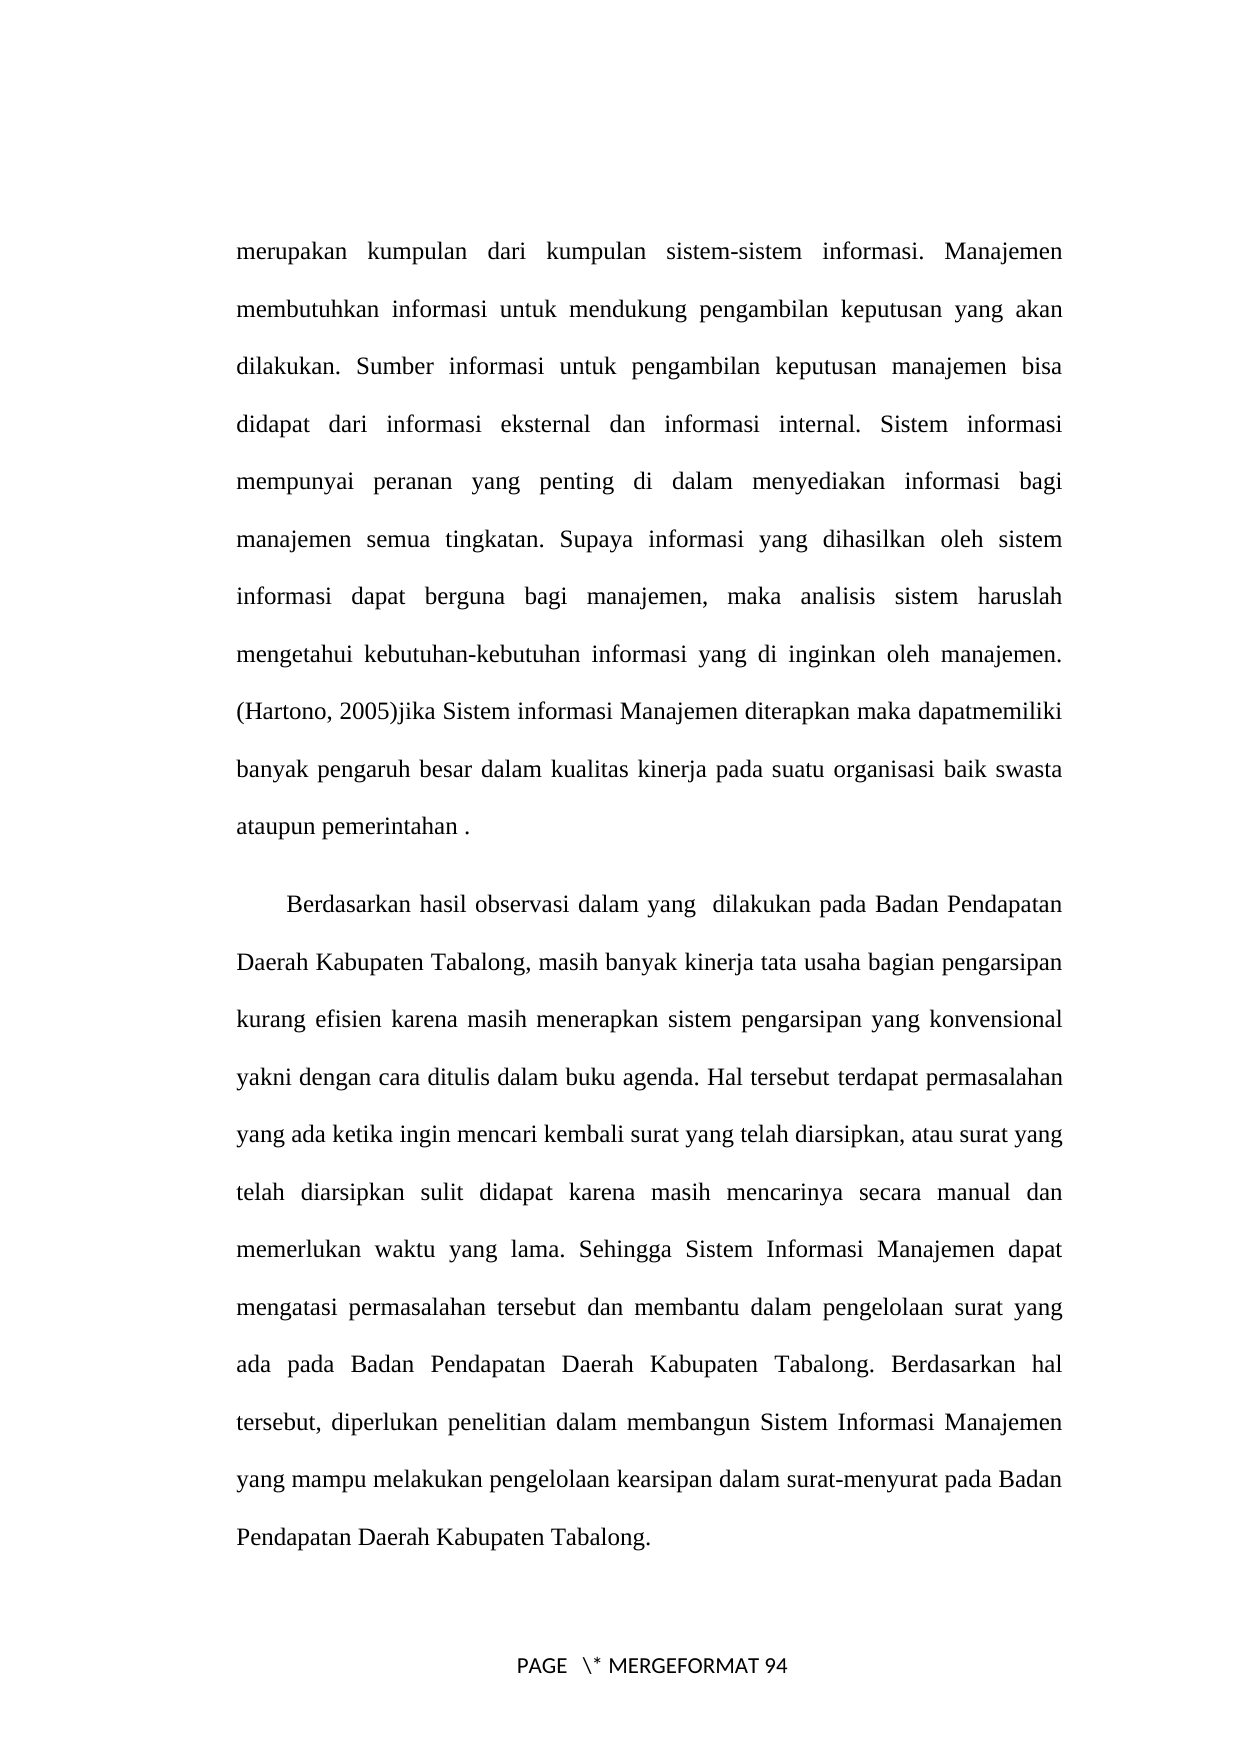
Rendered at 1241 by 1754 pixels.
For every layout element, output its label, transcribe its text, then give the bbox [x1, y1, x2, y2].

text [236, 236, 1063, 840]
text Berdasarkan hasil observasi dalam yang dilakukan pada Badan Pendapatan Daerah Kabupaten Tabalong, masih banyak kinerja tata usaha bagian pengarsipan kurang efisien karena masih menerapkan sistem pengarsipan yang konvensional yakni dengan cara ditulis dalam buku agenda. Hal tersebut terdapat permasalahan yang ada ketika ingin mencari kembali surat yang telah diarsipkan, atau surat yang telah diarsipkan sulit didapat karena masih mencarinya secara manual dan memerlukan waktu yang lama. Sehingga Sistem Informasi Manajemen dapat mengatasi permasalahan tersebut dan membantu dalam pengelolaan surat yang ada pada Badan Pendapatan Daerah Kabupaten Tabalong. Berdasarkan hal tersebut, diperlukan penelitian dalam membangun Sistem Informasi Manajemen yang mampu melakukan pengelolaan kearsipan dalam surat-menyurat pada Badan Pendapatan Daerah Kabupaten Tabalong. [236, 889, 1063, 1551]
